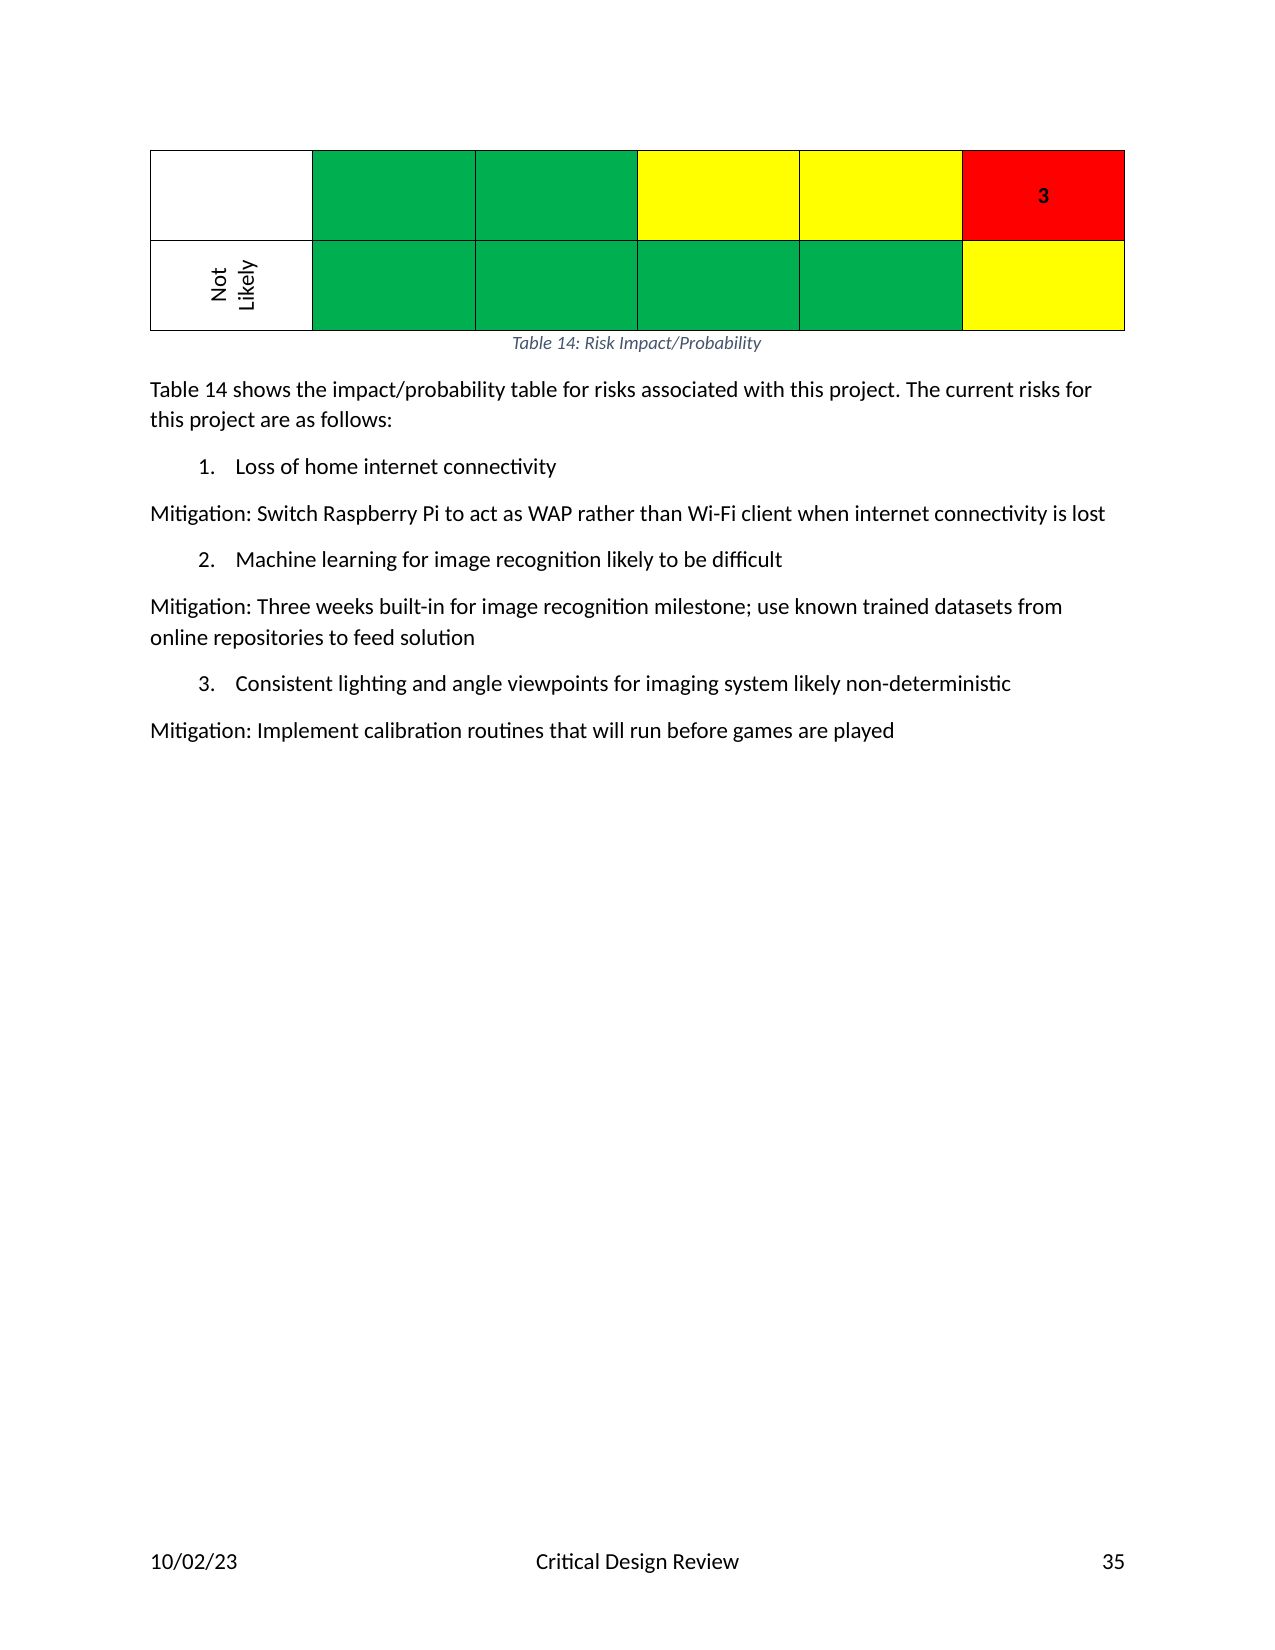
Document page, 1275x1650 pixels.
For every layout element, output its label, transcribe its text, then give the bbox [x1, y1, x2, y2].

table_cell [800, 151, 962, 240]
table_cell [638, 151, 799, 240]
table_cell Not Likely [151, 241, 312, 330]
list Machine learning for image recognition likely to be difficult [198, 546, 1125, 574]
table_cell 3 [963, 151, 1124, 240]
table_cell [638, 241, 799, 330]
text Mitigation: Implement calibration routines that will run before games are played [150, 716, 1125, 744]
table_cell [800, 241, 962, 330]
table_cell [313, 151, 475, 240]
text Mitigation: Switch Raspberry Pi to act as WAP rather than Wi-Fi client when internet connectivity is lost [150, 499, 1125, 527]
list Loss of home internet connectivity [198, 452, 1125, 480]
table_cell [963, 241, 1124, 330]
list Consistent lighting and angle viewpoints for imaging system likely non-deterministic [198, 669, 1125, 698]
table_cell [476, 151, 637, 240]
table_cell [476, 241, 637, 330]
table_cell [313, 241, 475, 330]
text Mitigation: Three weeks built-in for image recognition milestone; use known trained datasets from online repositories to feed solution [150, 592, 1125, 651]
